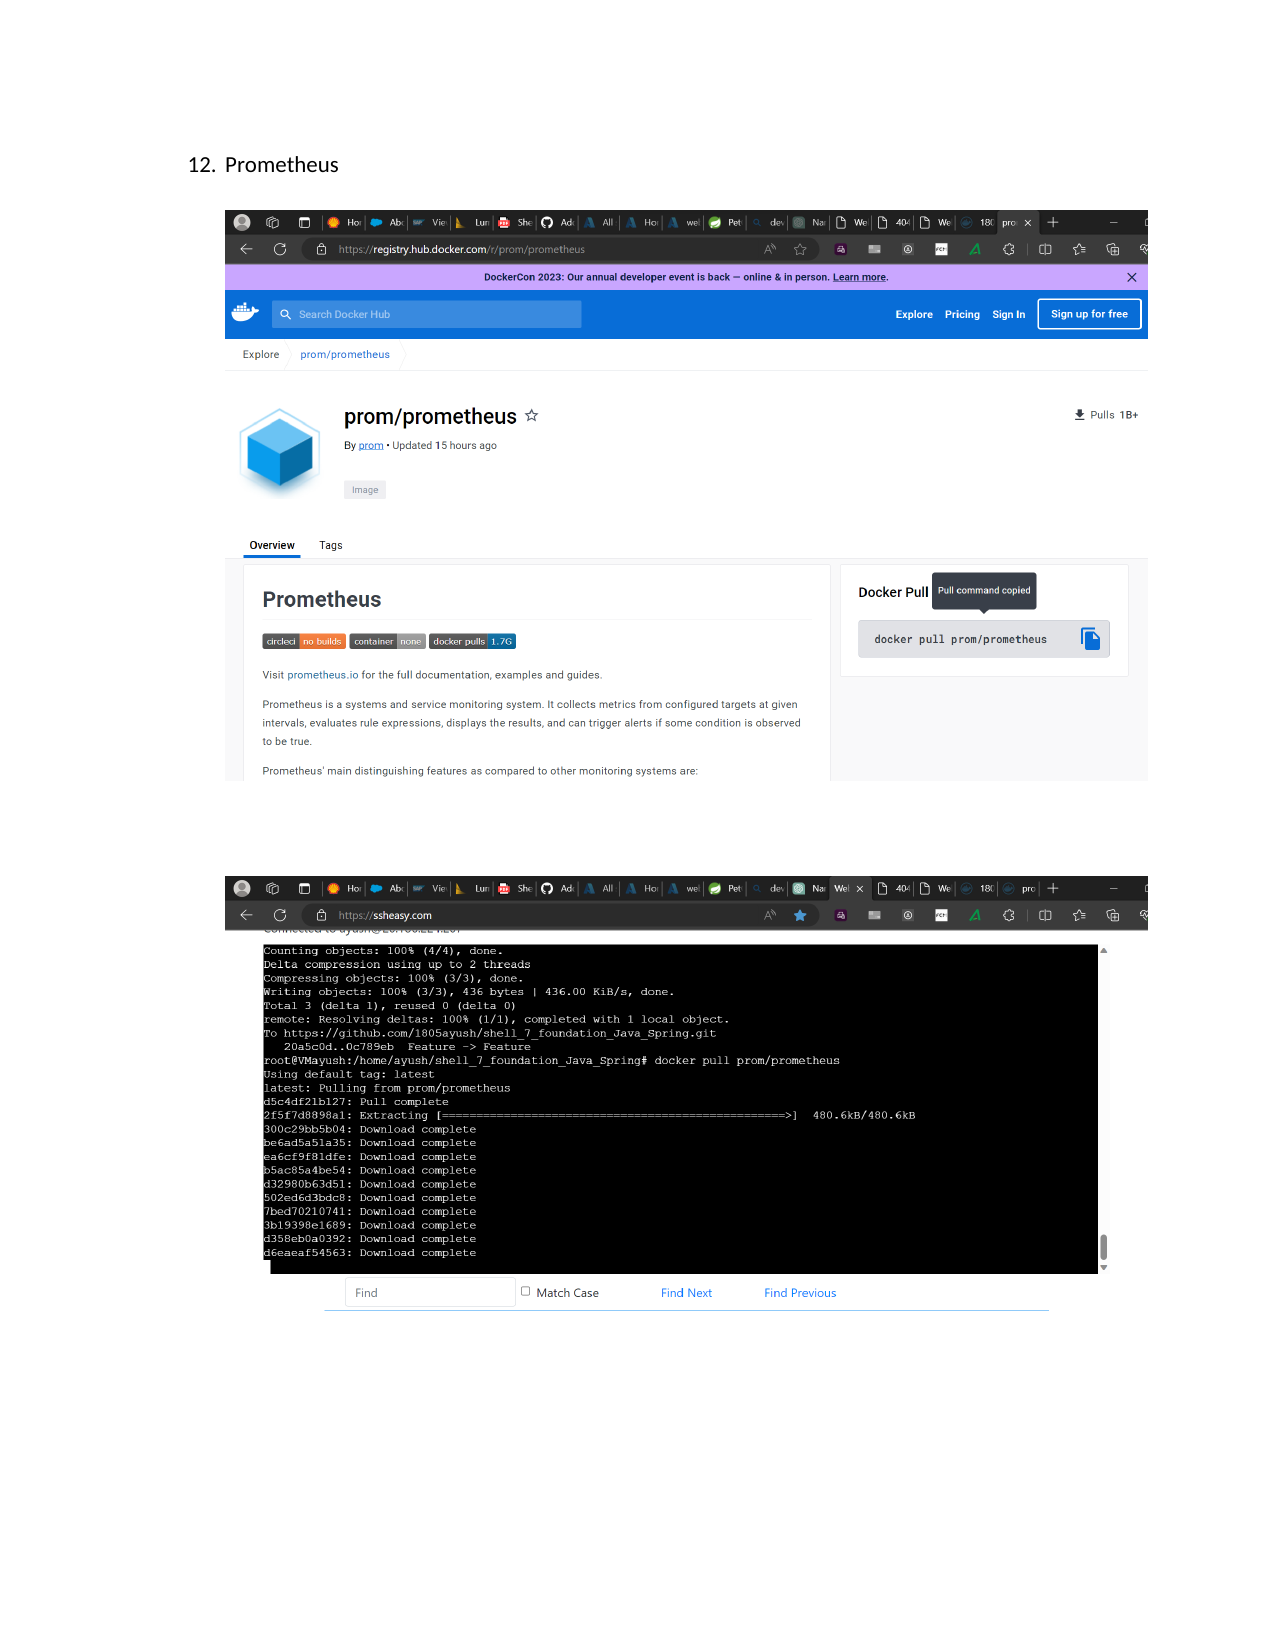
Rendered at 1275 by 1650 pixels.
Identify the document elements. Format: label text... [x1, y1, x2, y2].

picture [225, 210, 1148, 781]
list Prometheus [187, 150, 1125, 178]
picture [225, 876, 1148, 1311]
